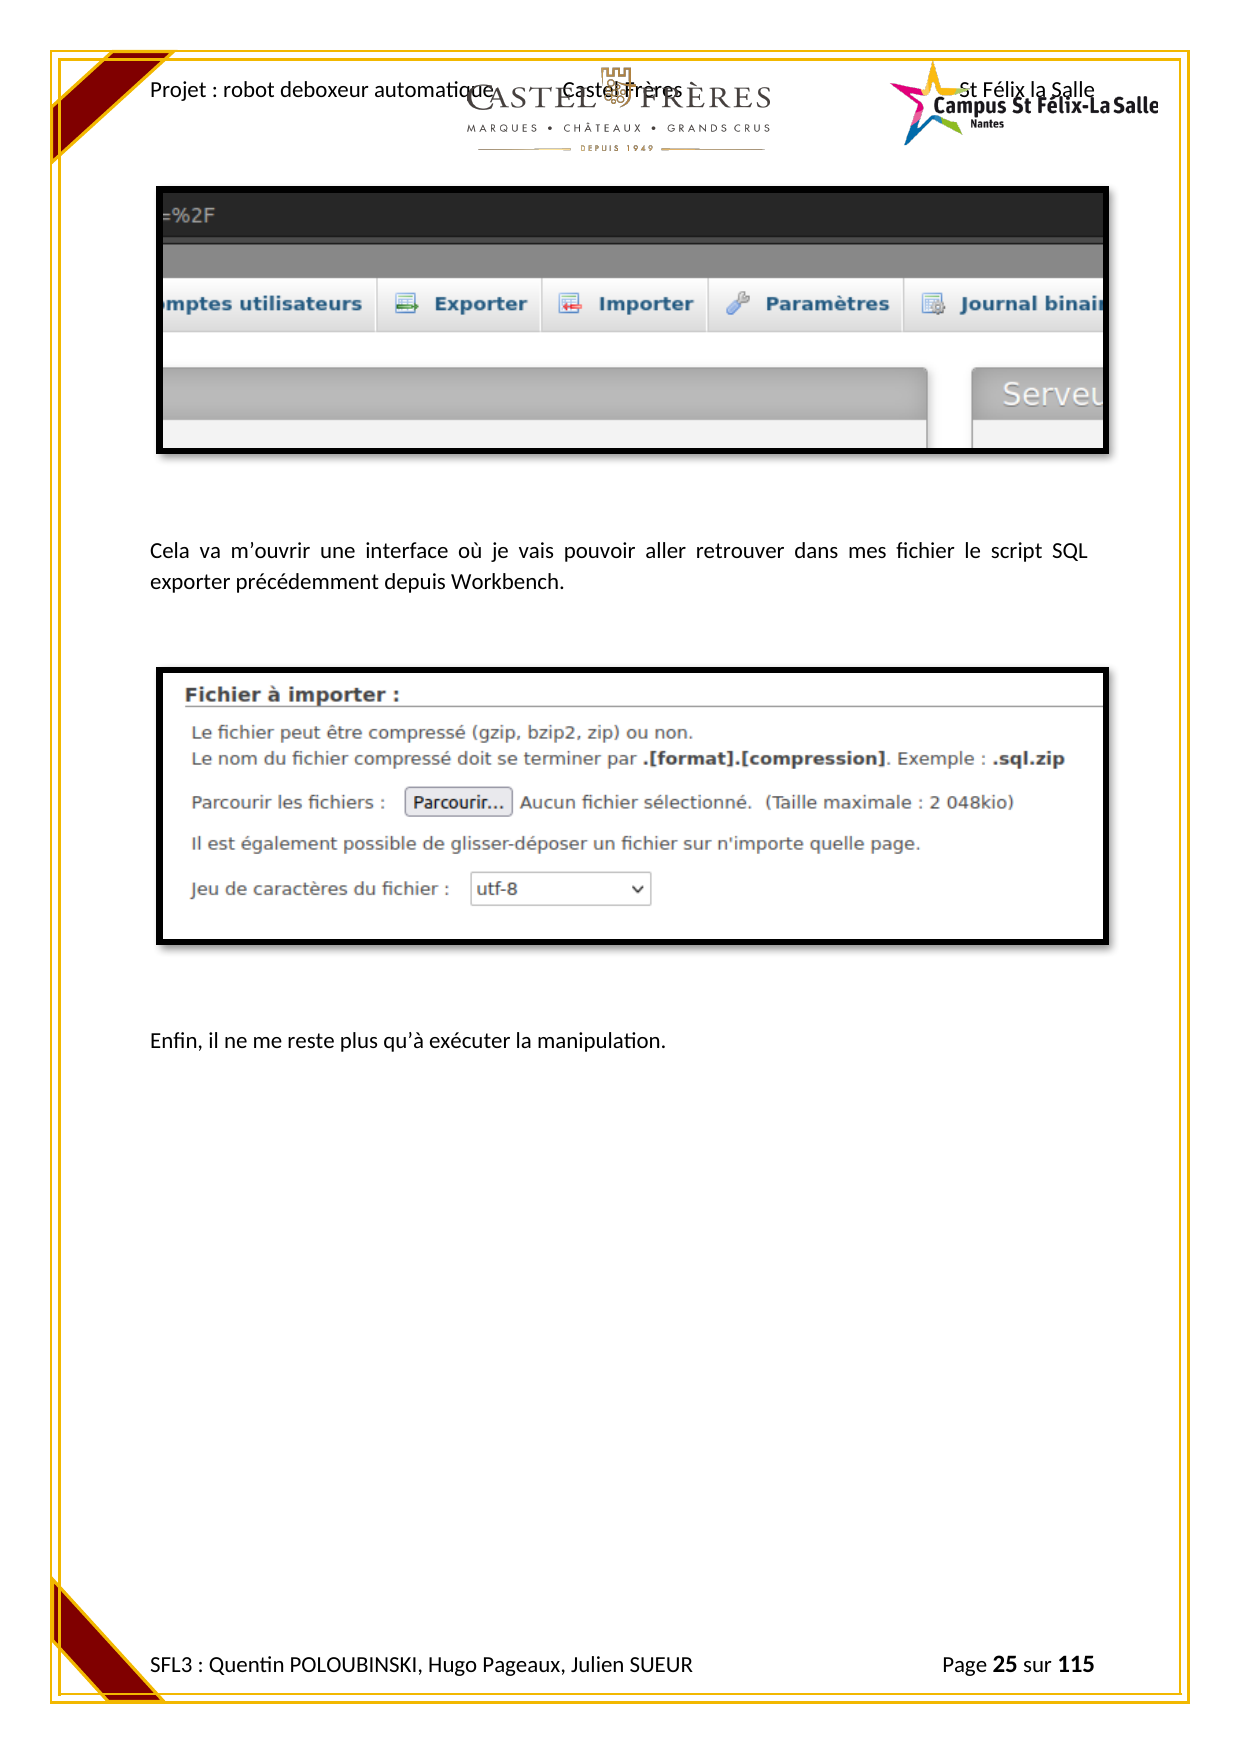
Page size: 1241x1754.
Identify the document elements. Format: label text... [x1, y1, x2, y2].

text Cela va m’ouvrir une interface où je vais pouvoir aller retrouver dans mes fichier le script SQL exporter précédemment depuis Workbench. [150, 537, 1090, 595]
picture [889, 60, 1158, 145]
picture [460, 59, 773, 157]
picture [163, 673, 1103, 939]
text Enfin, il ne me reste plus qu’à exécuter la manipulation. [150, 1026, 1090, 1054]
picture [163, 193, 1103, 448]
